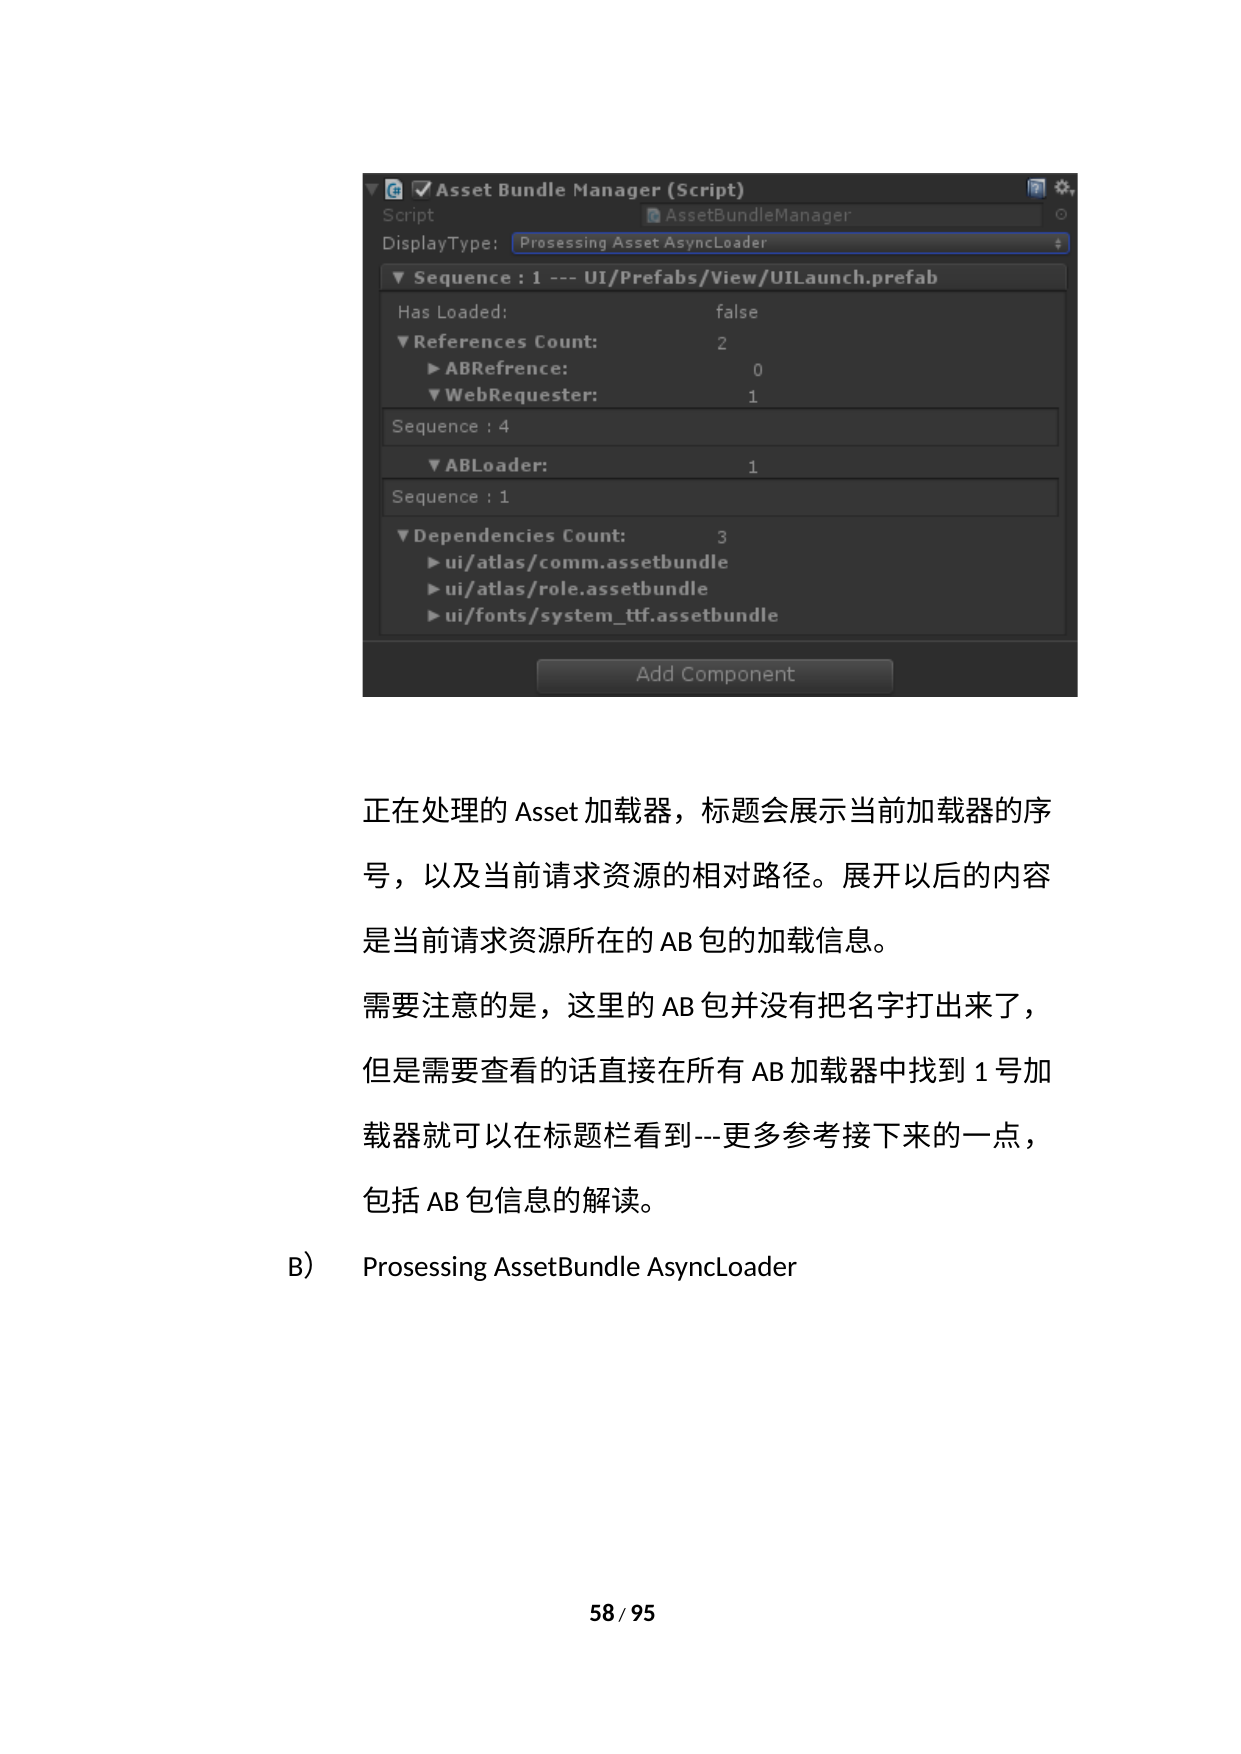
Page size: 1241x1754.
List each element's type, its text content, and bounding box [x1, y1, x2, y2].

picture [362, 173, 1078, 697]
list 需要注意的是，这里的AB包并没有把名字打出来了，但是需要查看的话直接在所有AB加载器中找到1号加载器就可以在标题栏看到---更多参考接下来的一点，包括AB包信息的解读。 [362, 971, 1053, 1231]
list Prosessing AssetBundle AsyncLoader [287, 1231, 1053, 1296]
list 正在处理的Asset加载器，标题会展示当前加载器的序号，以及当前请求资源的相对路径。展开以后的内容是当前请求资源所在的AB包的加载信息。 [362, 776, 1053, 971]
